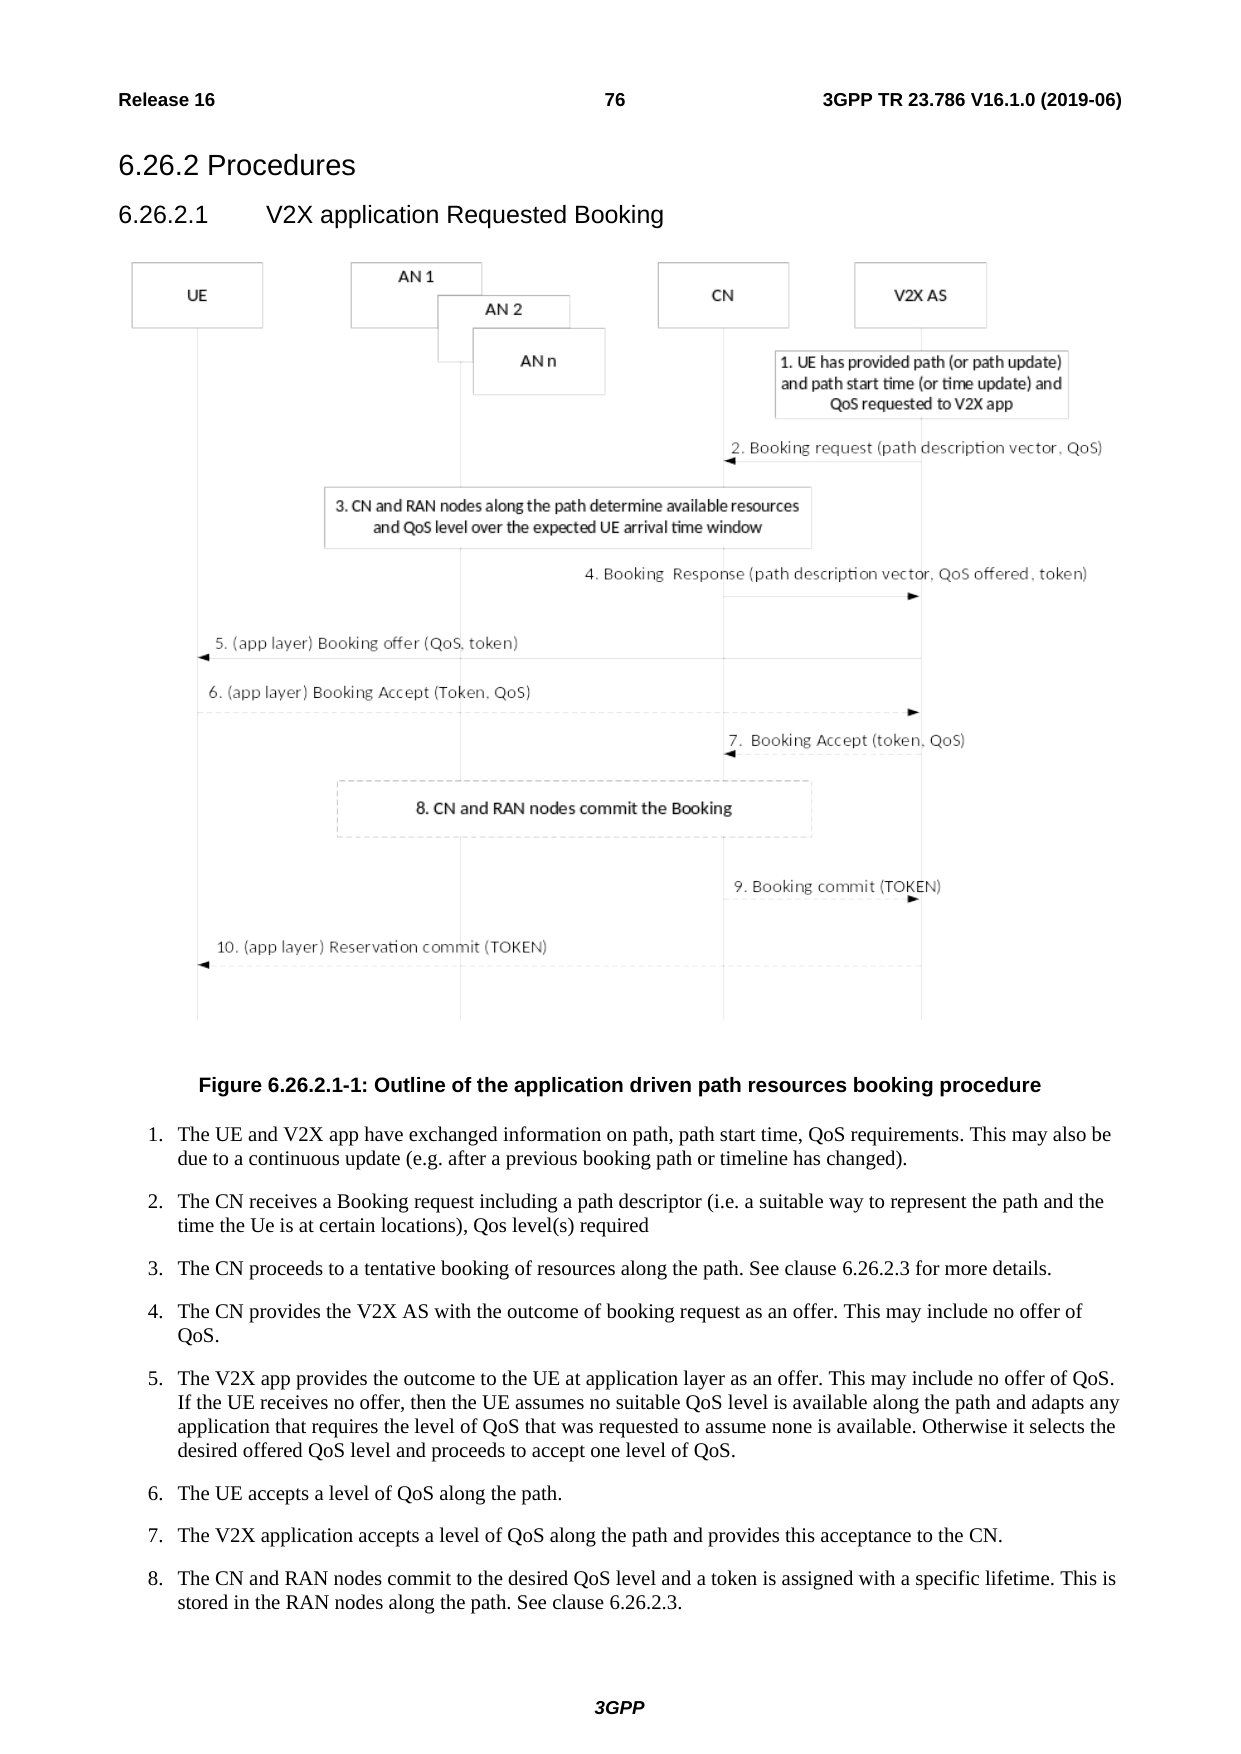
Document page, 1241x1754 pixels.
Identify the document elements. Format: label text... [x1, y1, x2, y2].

text 7. The V2X application accepts a level of QoS along the path and provides this acceptance to the CN. [148, 1523, 1122, 1547]
text 4. The CN provides the V2X AS with the outcome of booking request as an offer. This may include no offer of QoS. [148, 1299, 1122, 1347]
subtitle 6.26.2 Procedures [118, 147, 1122, 181]
text Figure 6.26.2.1-1: Outline of the application driven path resources booking procedure [118, 1073, 1122, 1097]
text 1. The UE and V2X app have exchanged information on path, path start time, QoS requirements. This may also be due to a continuous update (e.g. after a previous booking path or timeline has changed). [148, 1122, 1122, 1170]
text 3. The CN proceeds to a tentative booking of resources along the path. See clause 6.26.2.3 for more details. [148, 1256, 1122, 1280]
subtitle 6.26.2.1 V2X application Requested Booking [118, 200, 1122, 228]
text 6. The UE accepts a level of QoS along the path. [148, 1481, 1122, 1504]
text 2. The CN receives a Booking request including a path descriptor (i.e. a suitable way to represent the path and the time the Ue is at certain locations), Qos level(s) required [148, 1189, 1122, 1237]
text 5. The V2X app provides the outcome to the UE at application layer as an offer. This may include no offer of QoS. If the UE receives no offer, then the UE assumes no suitable QoS level is available along the path and adapts any application that requires the level of QoS that was requested to assume none is available. Otherwise it selects the desired offered QoS level and proceeds to accept one level of QoS. [148, 1366, 1122, 1462]
text 8. The CN and RAN nodes commit to the desired QoS level and a token is assigned with a specific lifetime. This is stored in the RAN nodes along the path. See clause 6.26.2.3. [148, 1566, 1122, 1614]
